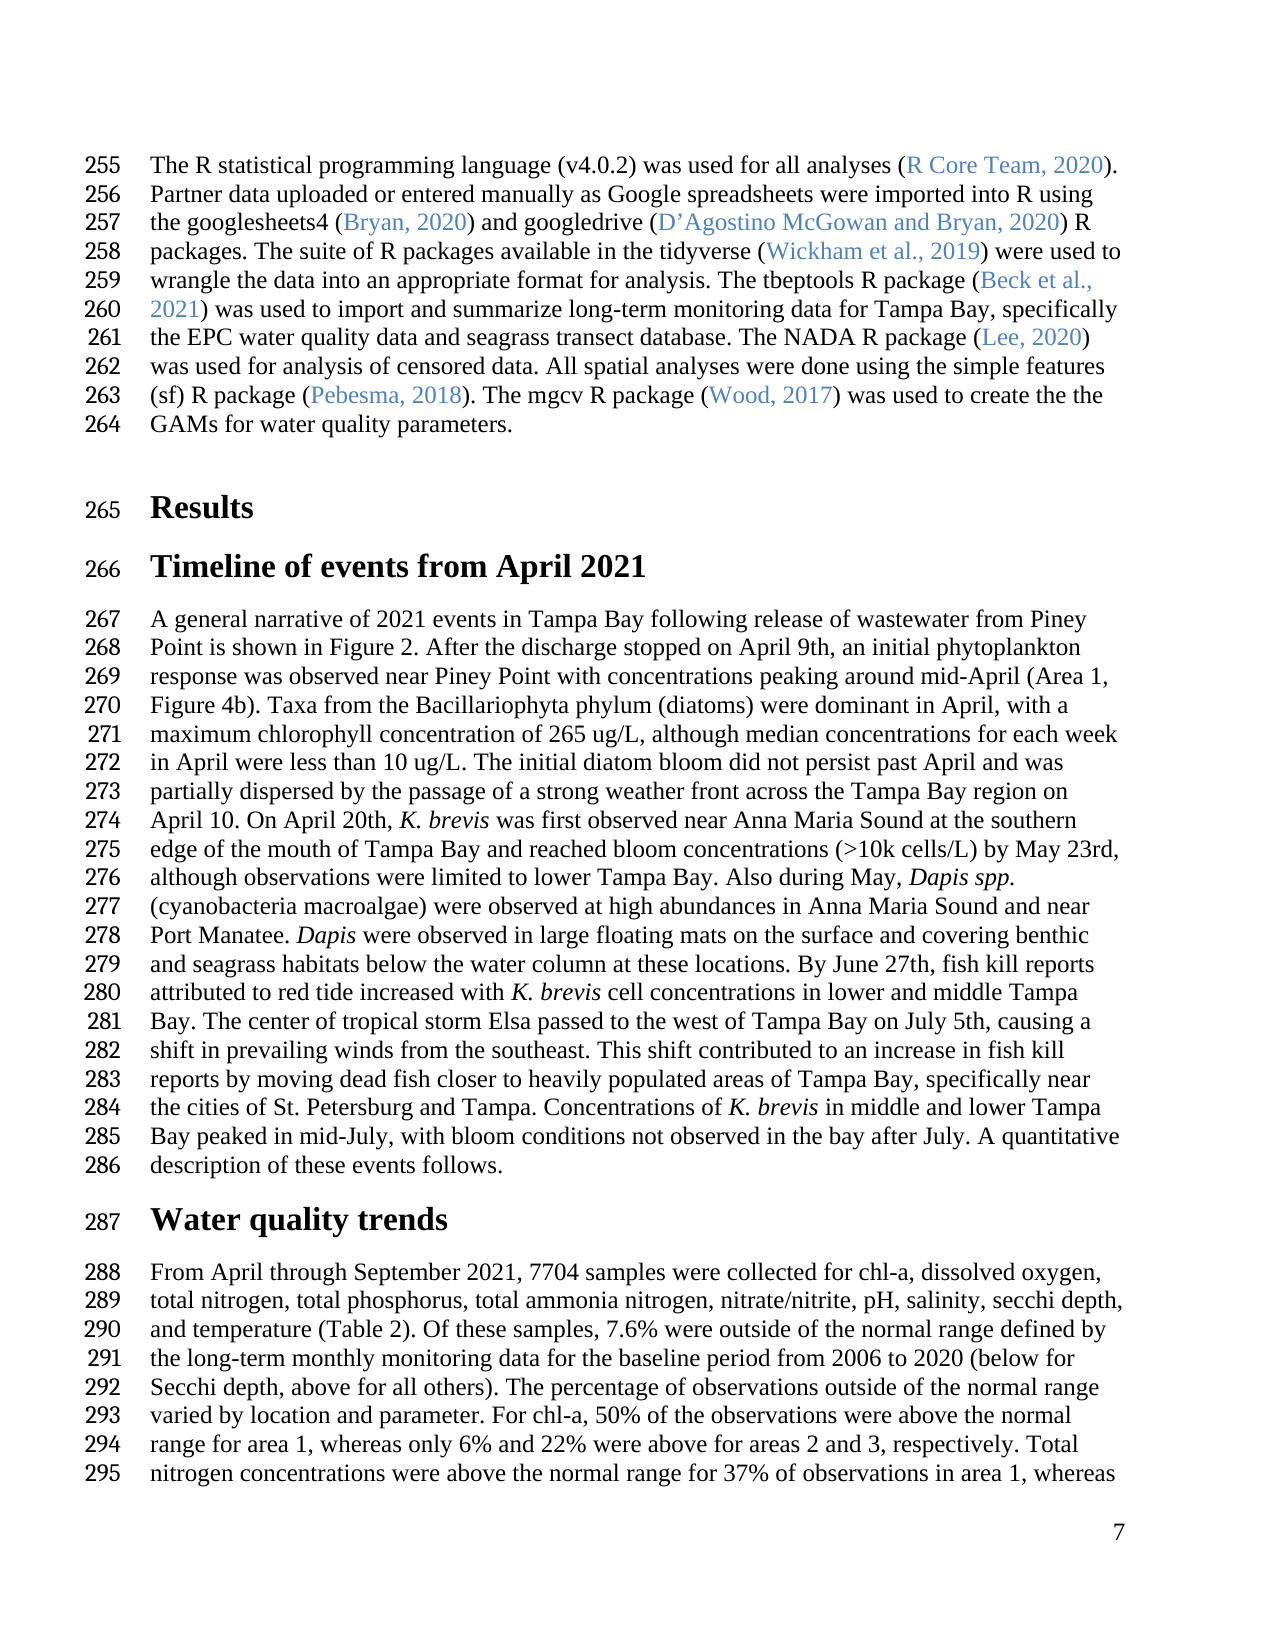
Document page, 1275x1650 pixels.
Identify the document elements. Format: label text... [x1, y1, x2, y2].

text The R statistical programming language (v4.0.2) was used for all analyses (R Core Team, 2020). Partner data uploaded or entered manually as Google spreadsheets were imported into R using the googlesheets4 (Bryan, 2020) and googledrive (D’Agostino McGowan and Bryan, 2020) R packages. The suite of R packages available in the tidyverse (Wickham et al., 2019) were used to wrangle the data into an appropriate format for analysis. The tbeptools R package (Beck et al., 2021) was used to import and summarize long-term monitoring data for Tampa Bay, specifically the EPC water quality data and seagrass transect database. The NADA R package (Lee, 2020) was used for analysis of censored data. All spatial analyses were done using the simple features (sf) R package (Pebesma, 2018). The mgcv R package (Wood, 2017) was used to create the the GAMs for water quality parameters. [150, 150, 1125, 437]
text A general narrative of 2021 events in Tampa Bay following release of wastewater from Piney Point is shown in Figure 2. After the discharge stopped on April 9th, an initial phytoplankton response was observed near Piney Point with concentrations peaking around mid-April (Area 1, Figure 4b). Taxa from the Bacillariophyta phylum (diatoms) were dominant in April, with a maximum chlorophyll concentration of 265 ug/L, although median concentrations for each week in April were less than 10 ug/L. The initial diatom bloom did not persist past April and was partially dispersed by the passage of a strong weather front across the Tampa Bay region on April 10. On April 20th, K. brevis was first observed near Anna Maria Sound at the southern edge of the mouth of Tampa Bay and reached bloom concentrations (>10k cells/L) by May 23rd, although observations were limited to lower Tampa Bay. Also during May, Dapis spp. (cyanobacteria macroalgae) were observed at high abundances in Anna Maria Sound and near Port Manatee. Dapis were observed in large floating mats on the surface and covering benthic and seagrass habitats below the water column at these locations. By June 27th, fish kill reports attributed to red tide increased with K. brevis cell concentrations in lower and middle Tampa Bay. The center of tropical storm Elsa passed to the west of Tampa Bay on July 5th, causing a shift in prevailing winds from the southeast. This shift contributed to an increase in fish kill reports by moving dead fish closer to heavily populated areas of Tampa Bay, specifically near the cities of St. Petersburg and Tampa. Concentrations of K. brevis in middle and lower Tampa Bay peaked in mid-July, with bloom conditions not observed in the bay after July. A quantitative description of these events follows. [150, 604, 1125, 1179]
subtitle Water quality trends [150, 1199, 1125, 1238]
subtitle Results [150, 487, 1125, 526]
subtitle Timeline of events from April 2021 [150, 547, 1125, 585]
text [150, 1257, 1125, 1487]
